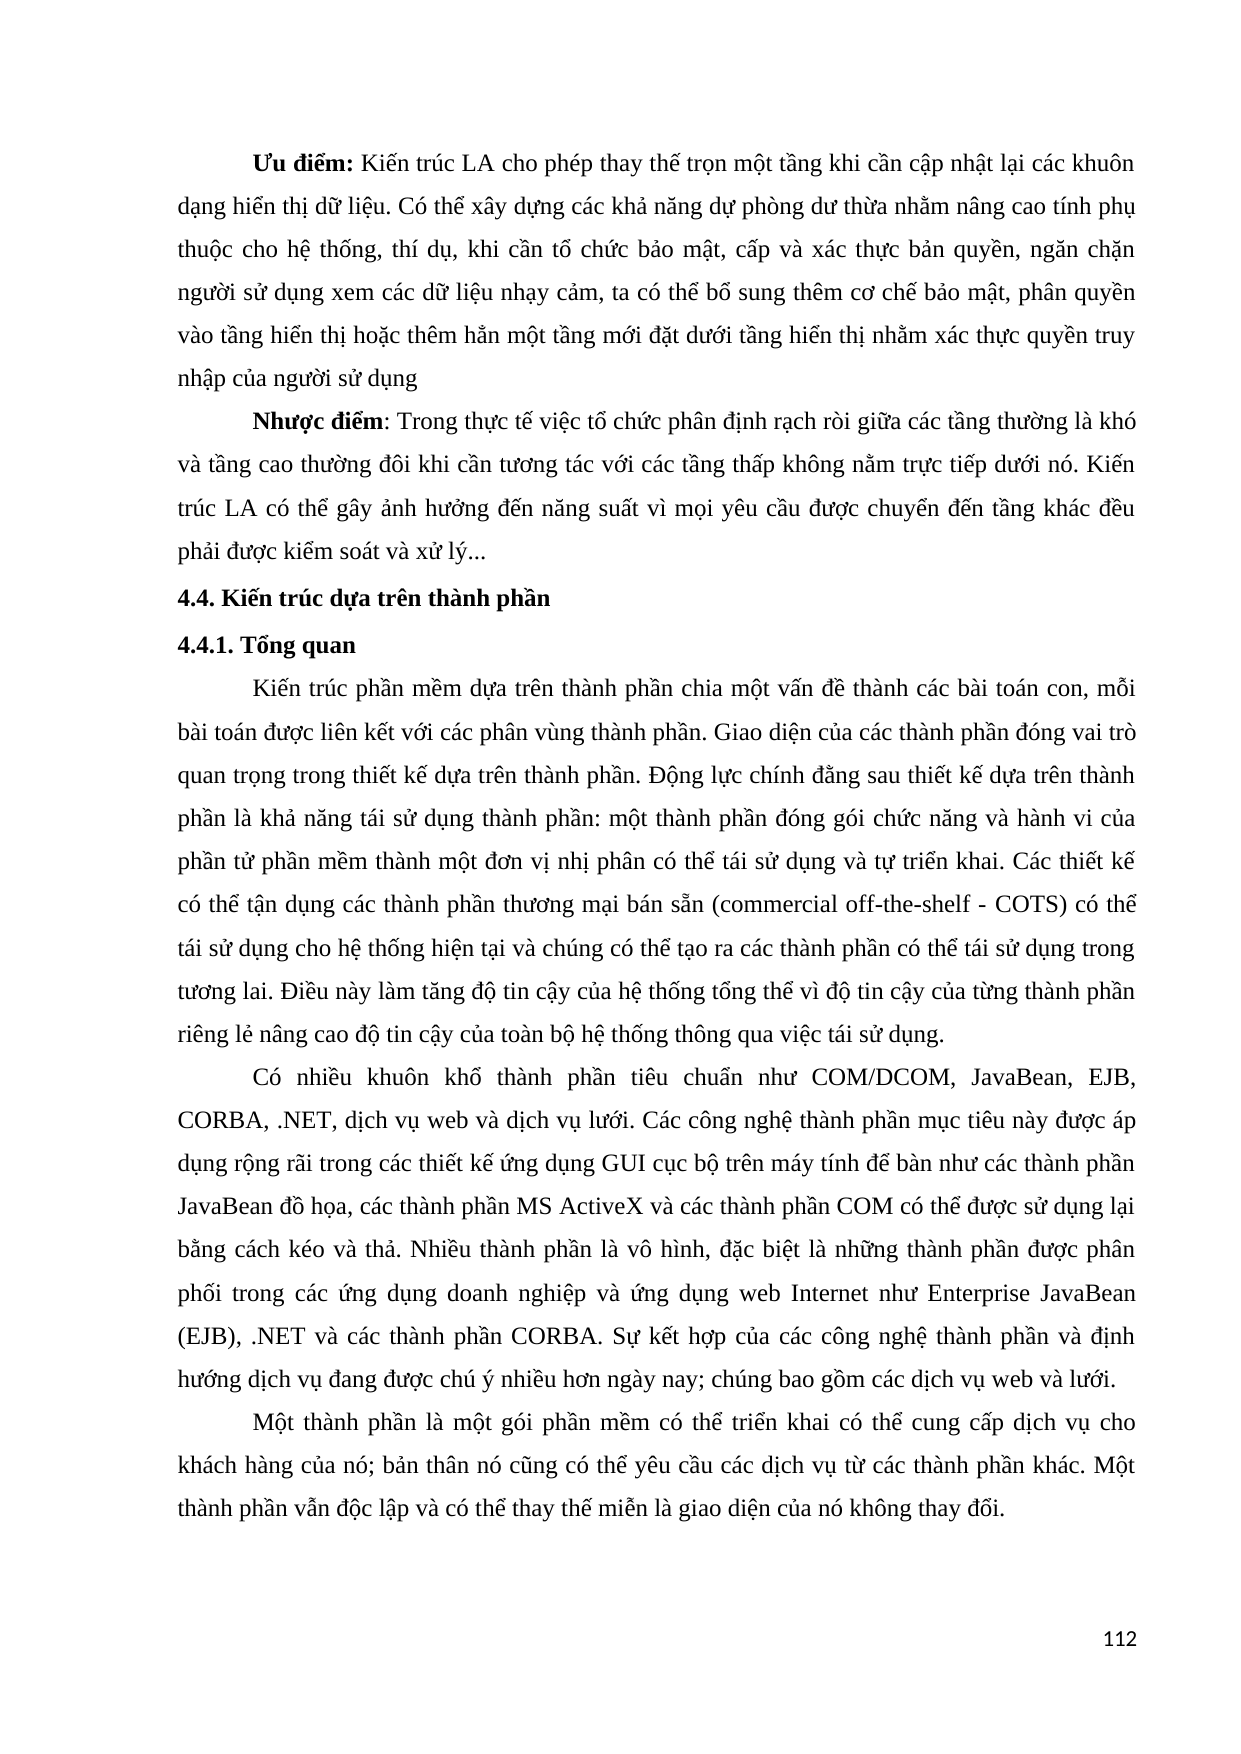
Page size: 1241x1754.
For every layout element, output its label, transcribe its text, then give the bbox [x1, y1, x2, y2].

subtitle 4.4.1. Tổng quan [177, 630, 1137, 659]
text Nhược điểm: Trong thực tế việc tổ chức phân định rạch ròi giữa các tầng thường là khó và tầng cao thường đôi khi cần tương tác với các tầng thấp không nằm trực tiếp dưới nó. Kiến trúc LA có thể gây ảnh hưởng đến năng suất vì mọi yêu cầu được chuyển đến tầng khác đều phải được kiểm soát và xử lý... [177, 406, 1137, 564]
text Có nhiều khuôn khổ thành phần tiêu chuẩn như COM/DCOM, JavaBean, EJB, CORBA, .NET, dịch vụ web và dịch vụ lưới. Các công nghệ thành phần mục tiêu này được áp dụng rộng rãi trong các thiết kế ứng dụng GUI cục bộ trên máy tính để bàn như các thành phần JavaBean đồ họa, các thành phần MS ActiveX và các thành phần COM có thể được sử dụng lại bằng cách kéo và thả. Nhiều thành phần là vô hình, đặc biệt là những thành phần được phân phối trong các ứng dụng doanh nghiệp và ứng dụng web Internet như Enterprise JavaBean (EJB), .NET và các thành phần CORBA. Sự kết hợp của các công nghệ thành phần và định hướng dịch vụ đang được chú ý nhiều hơn ngày nay; chúng bao gồm các dịch vụ web và lưới. [177, 1062, 1137, 1393]
text Một thành phần là một gói phần mềm có thể triển khai có thể cung cấp dịch vụ cho khách hàng của nó; bản thân nó cũng có thể yêu cầu các dịch vụ từ các thành phần khác. Một thành phần vẫn độc lập và có thể thay thế miễn là giao diện của nó không thay đổi. [177, 1407, 1137, 1522]
text Ưu điểm: Kiến trúc LA cho phép thay thế trọn một tầng khi cần cập nhật lại các khuôn dạng hiển thị dữ liệu. Có thể xây dựng các khả năng dự phòng dư thừa nhằm nâng cao tính phụ thuộc cho hệ thống, thí dụ, khi cần tổ chức bảo mật, cấp và xác thực bản quyền, ngăn chặn người sử dụng xem các dữ liệu nhạy cảm, ta có thể bổ sung thêm cơ chế bảo mật, phân quyền vào tầng hiển thị hoặc thêm hẳn một tầng mới đặt dưới tầng hiển thị nhằm xác thực quyền truy nhập của người sử dụng [177, 148, 1137, 392]
text Kiến trúc phần mềm dựa trên thành phần chia một vấn đề thành các bài toán con, mỗi bài toán được liên kết với các phân vùng thành phần. Giao diện của các thành phần đóng vai trò quan trọng trong thiết kế dựa trên thành phần. Động lực chính đằng sau thiết kế dựa trên thành phần là khả năng tái sử dụng thành phần: một thành phần đóng gói chức năng và hành vi của phần tử phần mềm thành một đơn vị nhị phân có thể tái sử dụng và tự triển khai. Các thiết kế có thể tận dụng các thành phần thương mại bán sẵn (commercial off-the-shelf - COTS) có thể tái sử dụng cho hệ thống hiện tại và chúng có thể tạo ra các thành phần có thể tái sử dụng trong tương lai. Điều này làm tăng độ tin cậy của hệ thống tổng thể vì độ tin cậy của từng thành phần riêng lẻ nâng cao độ tin cậy của toàn bộ hệ thống thông qua việc tái sử dụng. [177, 673, 1137, 1048]
subtitle 4.4. Kiến trúc dựa trên thành phần [177, 583, 1137, 612]
